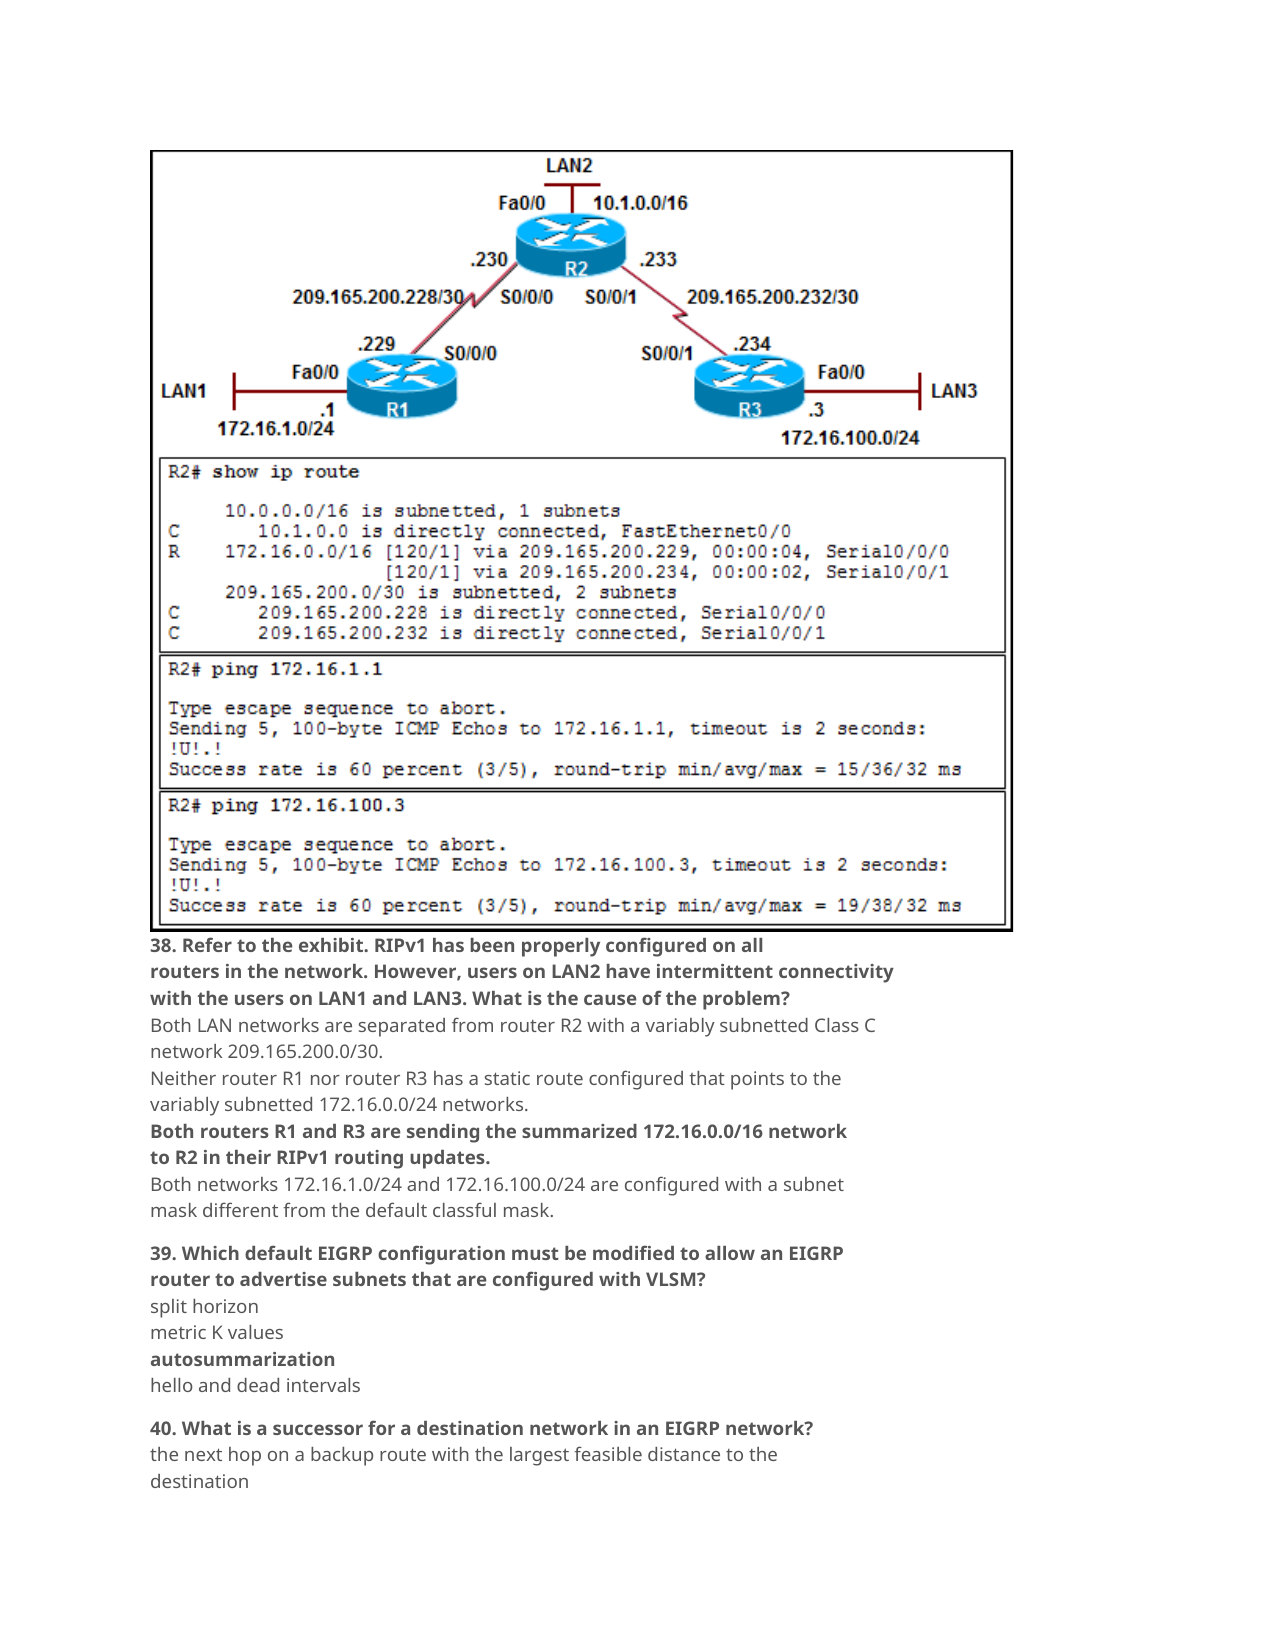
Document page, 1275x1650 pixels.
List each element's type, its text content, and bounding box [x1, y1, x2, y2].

text 39. Which default EIGRP configuration must be modified to allow an EIGRP router to advertise subnets that are configured with VLSM? split horizon metric K values autosummarization hello and dead intervals [150, 1239, 1125, 1398]
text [150, 150, 1125, 1223]
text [150, 1414, 1125, 1494]
picture [150, 150, 1014, 932]
